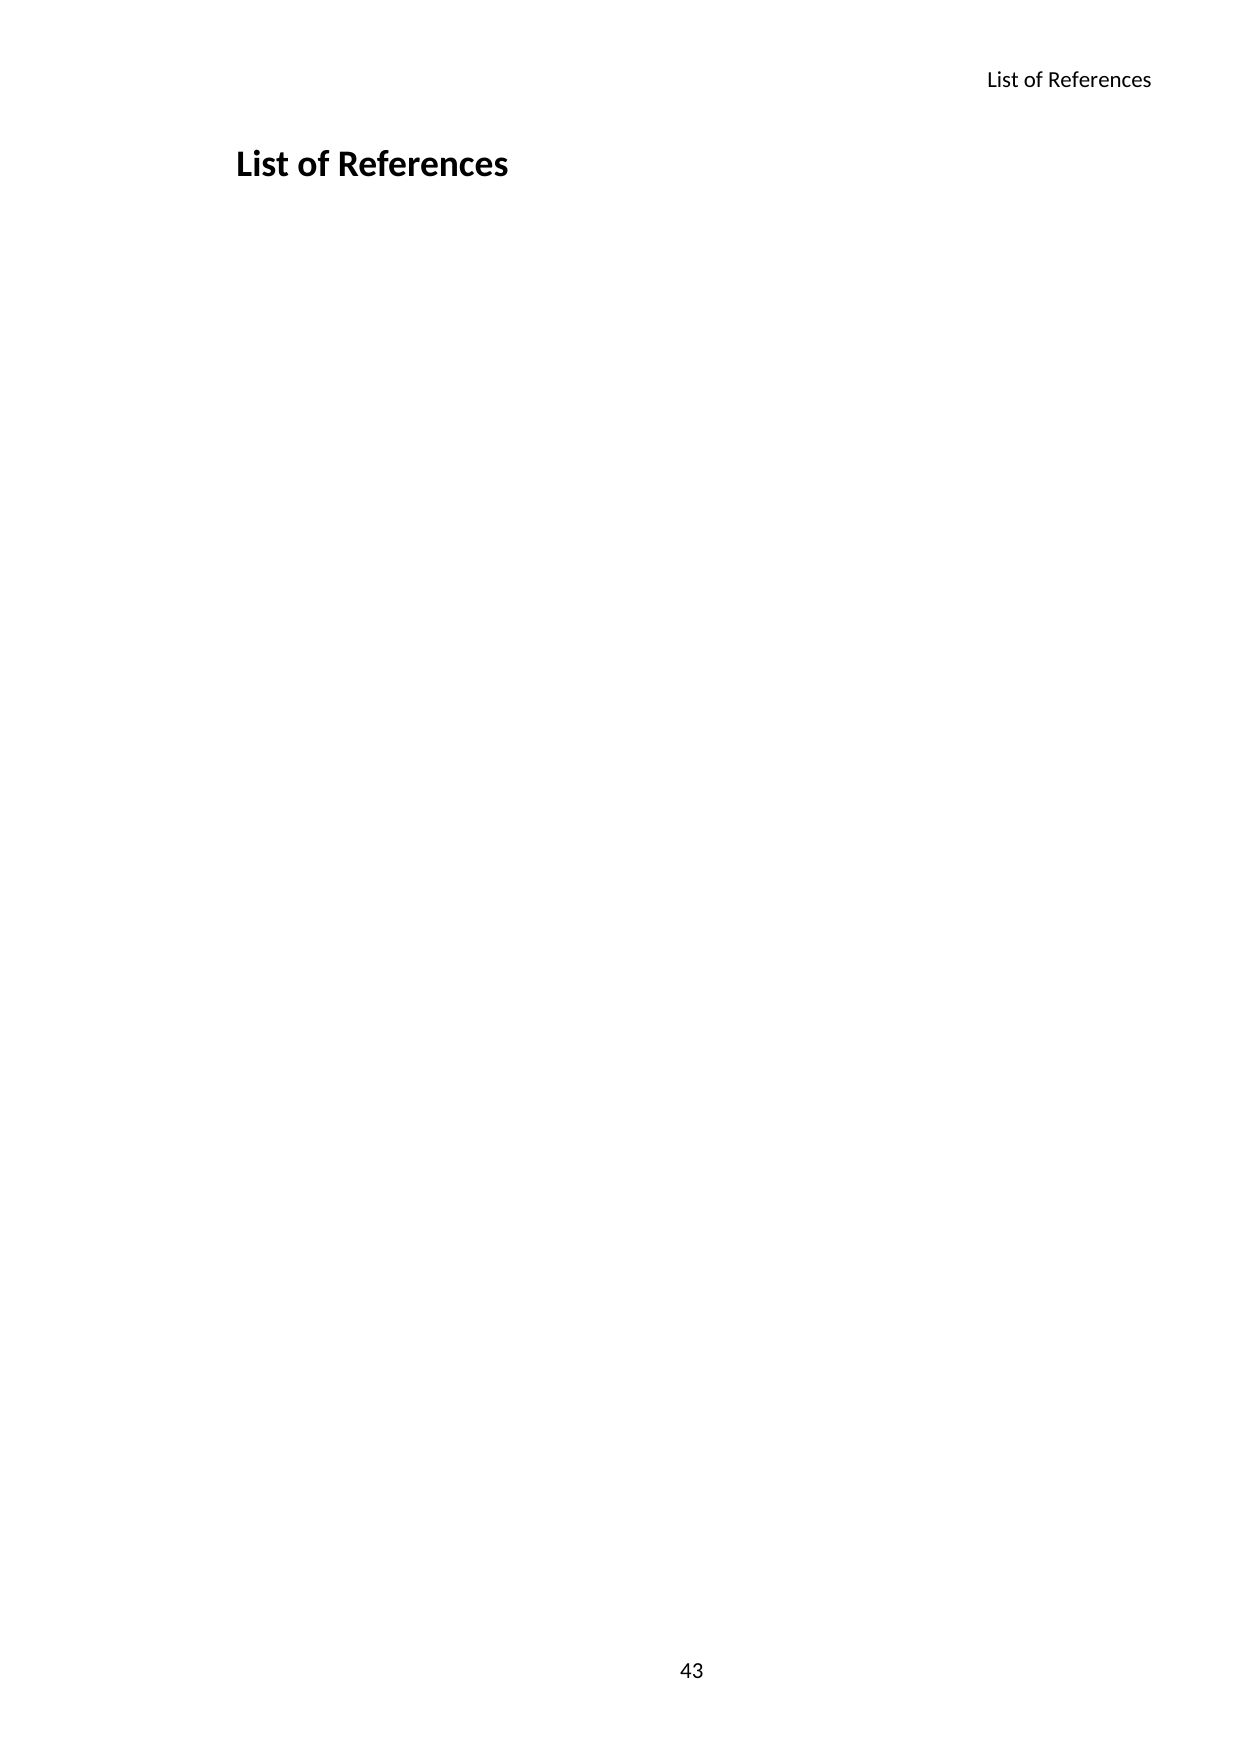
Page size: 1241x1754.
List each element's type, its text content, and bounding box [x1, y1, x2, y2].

text List of References [236, 139, 1152, 185]
